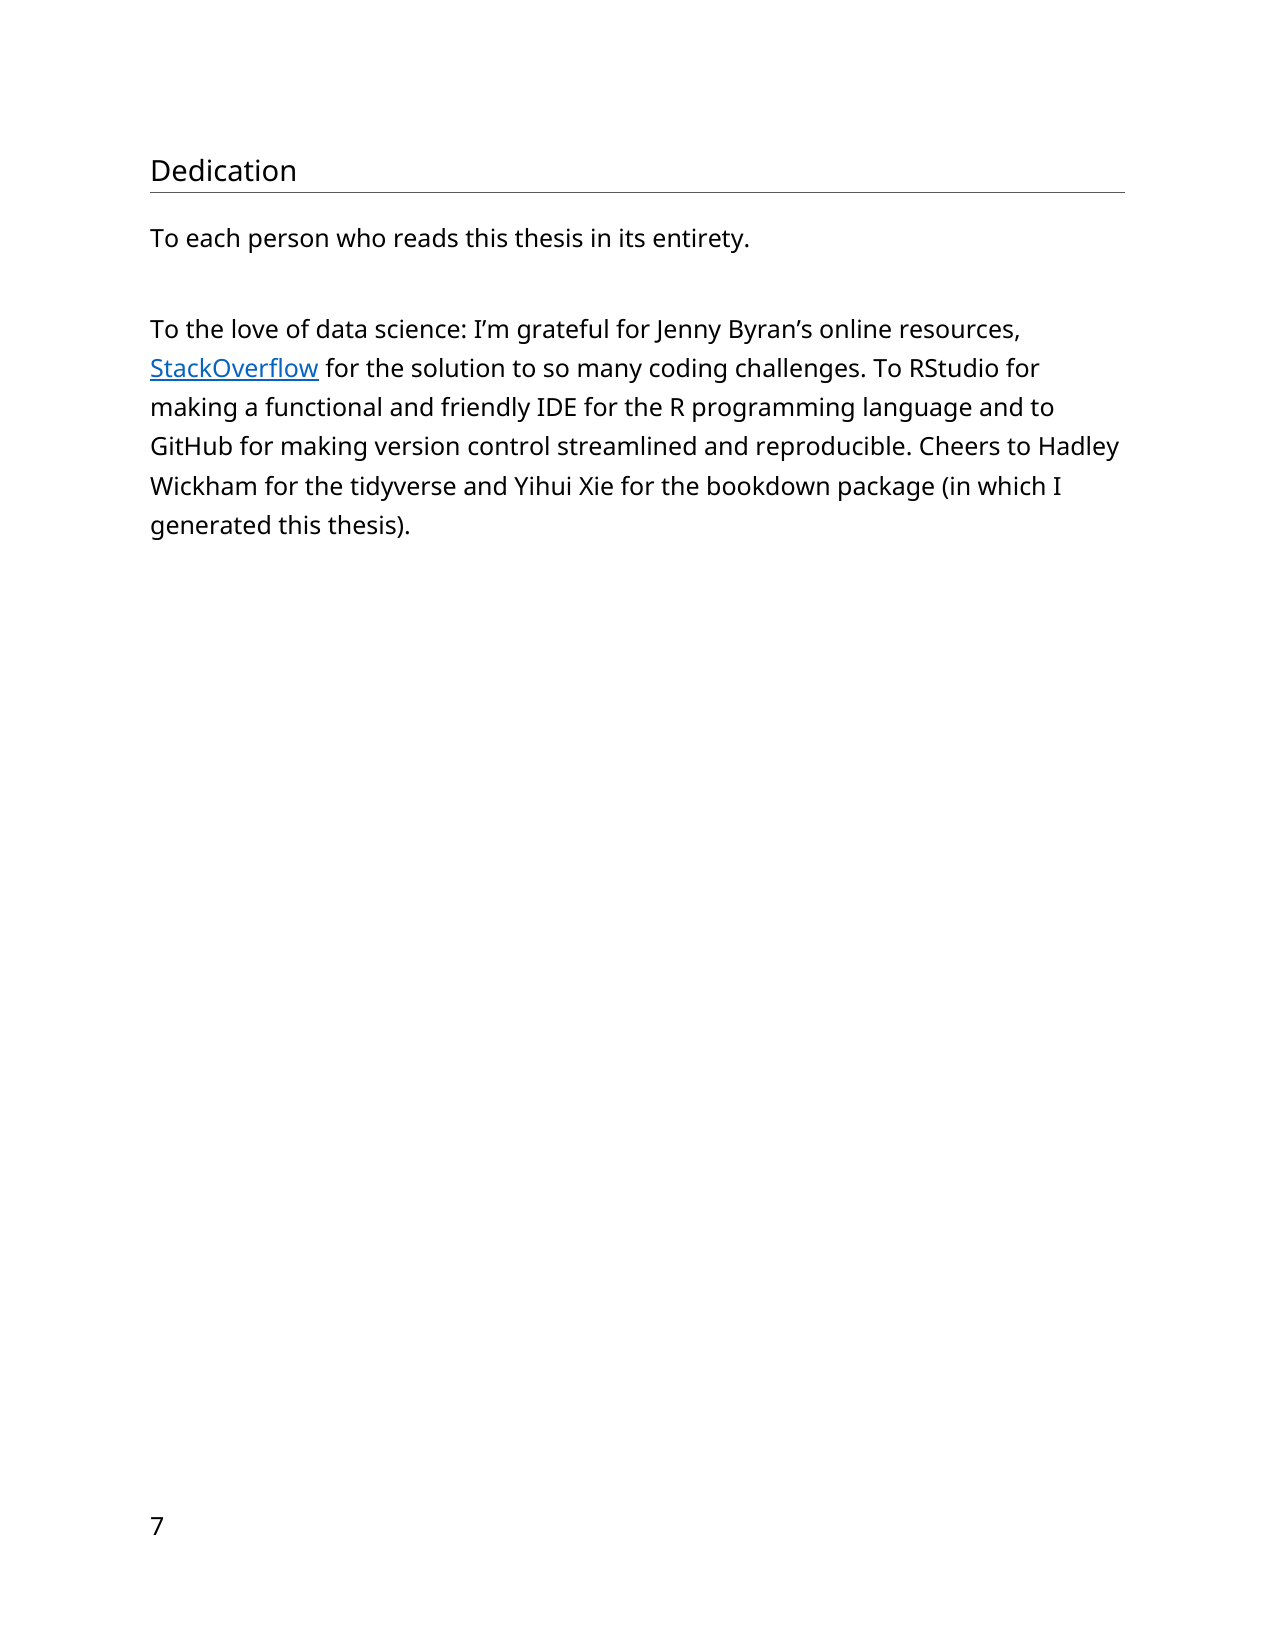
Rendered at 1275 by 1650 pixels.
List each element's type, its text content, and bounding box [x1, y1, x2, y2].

subtitle Dedication [150, 150, 1125, 192]
text To the love of data science: I’m grateful for Jenny Byran’s online resources, StackOverflow for the solution to so many coding challenges. To RStudio for making a functional and friendly IDE for the R programming language and to GitHub for making version control streamlined and reproducible. Cheers to Hadley Wickham for the tidyverse and Yihui Xie for the bookdown package (in which I generated this thesis). [150, 311, 1125, 541]
